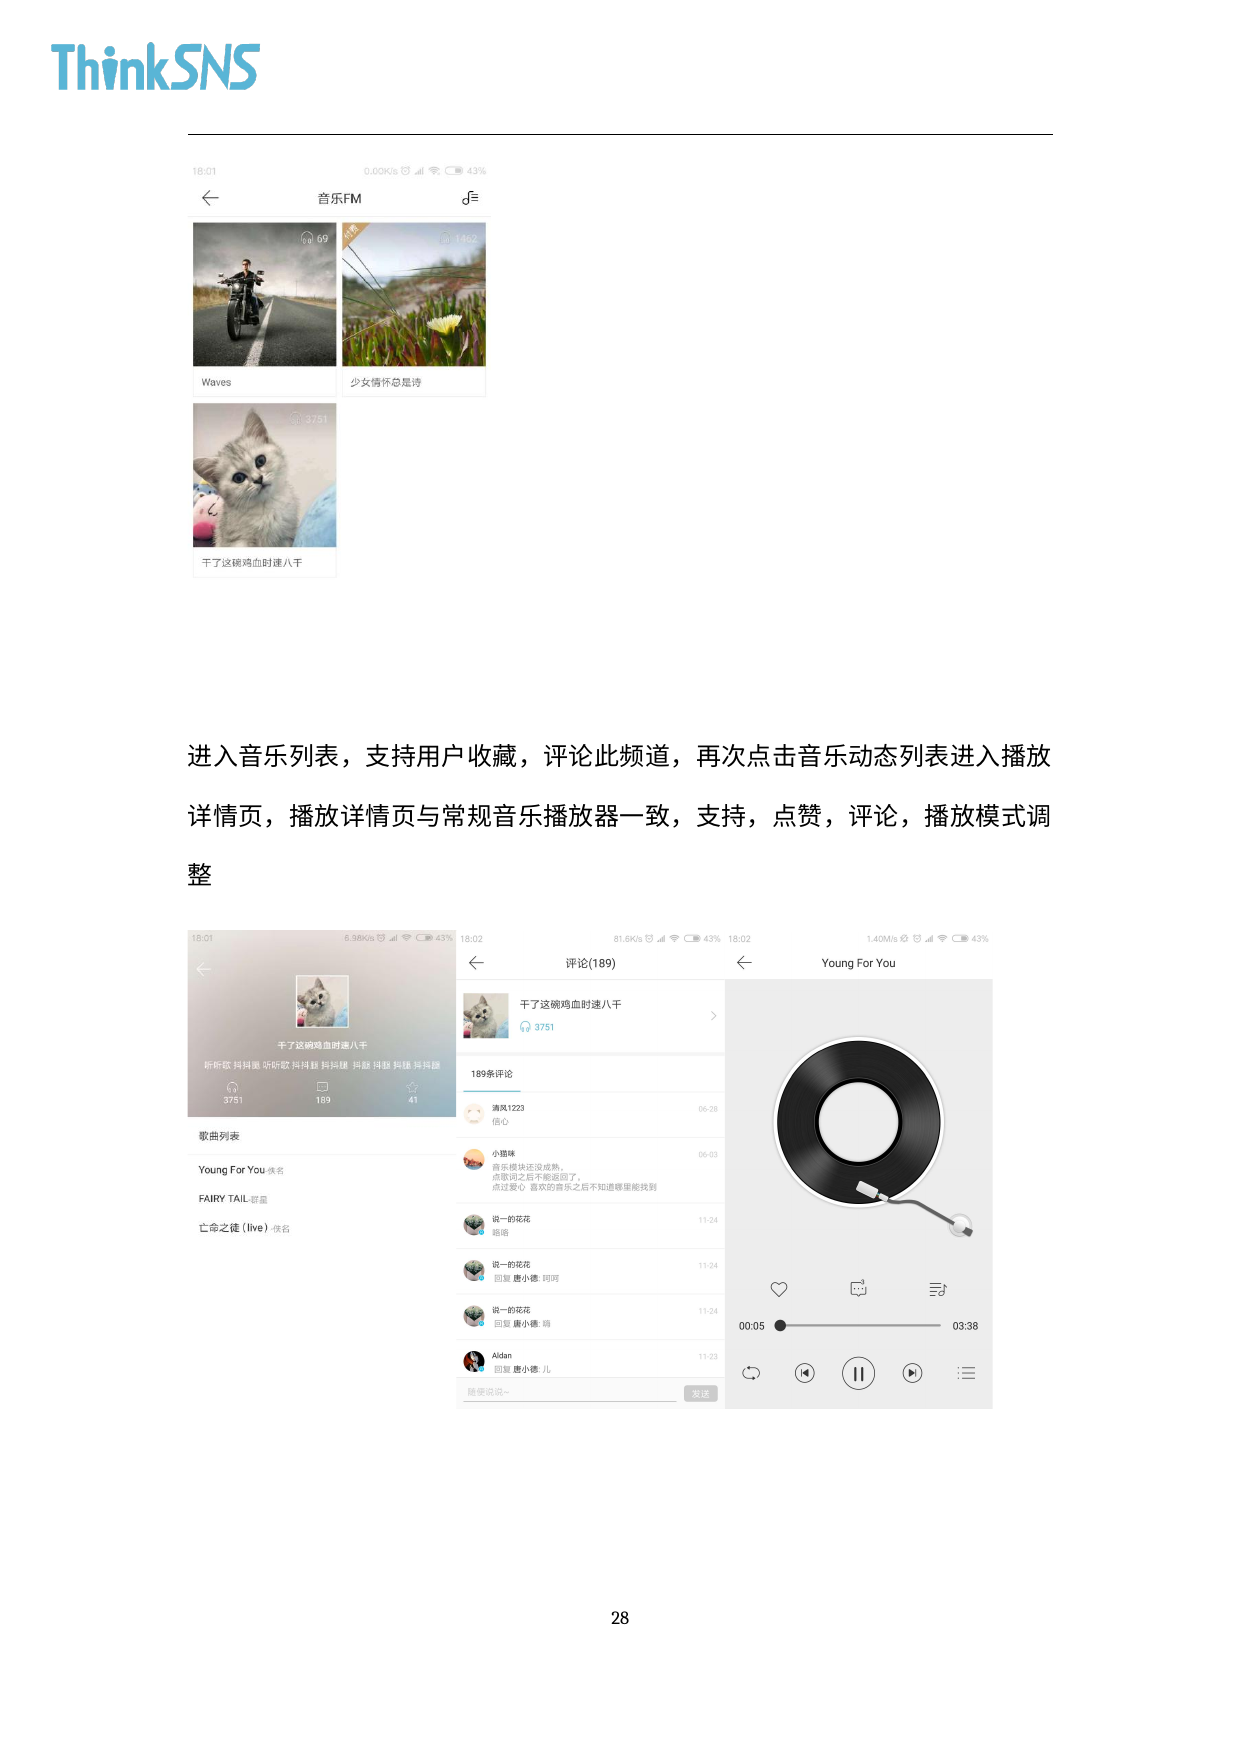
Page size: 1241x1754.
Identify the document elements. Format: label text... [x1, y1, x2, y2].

picture [187, 162, 491, 703]
picture [42, 40, 268, 94]
text 进入音乐列表，支持用户收藏，评论此频道，再次点击音乐动态列表进入播放详情页，播放详情页与常规音乐播放器一致，支持，点赞，评论，播放模式调整 [187, 735, 1053, 894]
picture [187, 930, 993, 1409]
